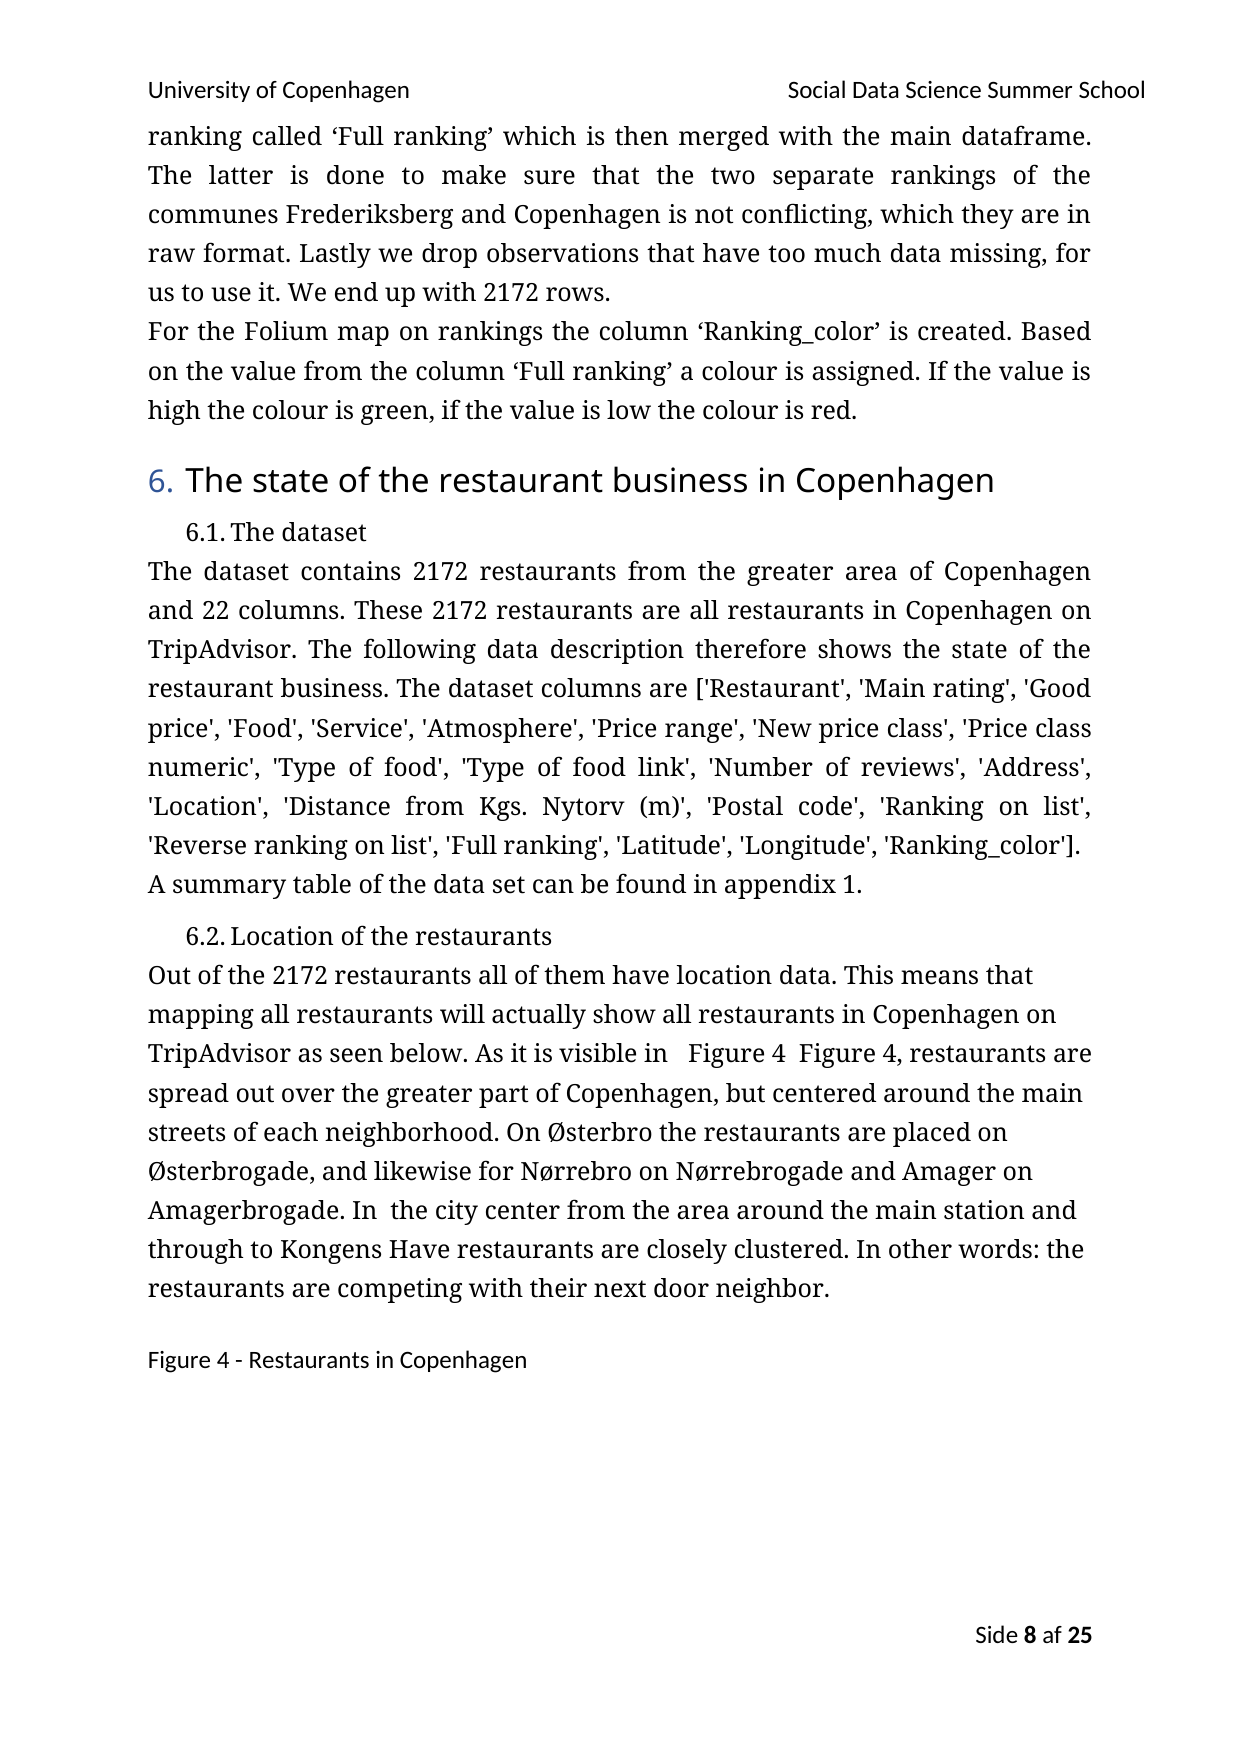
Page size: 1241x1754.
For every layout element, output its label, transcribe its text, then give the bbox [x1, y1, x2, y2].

text Out of the 2172 restaurants all of them have location data. This means that mapping all restaurants will actually show all restaurants in Copenhagen on TripAdvisor as seen below. As it is visible in Figure 4, restaurants are spread out over the greater part of Copenhagen, but centered around the main streets of each neighborhood. On Østerbro the restaurants are placed on Østerbrogade, and likewise for Nørrebro on Nørrebrogade and Amager on Amagerbrogade. In the city center from the area around the main station and through to Kongens Have restaurants are closely clustered. In other words: the restaurants are competing with their next door neighbor. Figure 4 - Restaurants in Copenhagen [148, 958, 1092, 1375]
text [148, 118, 1092, 309]
subtitle The state of the restaurant business in Copenhagen [148, 456, 1092, 502]
subtitle Location of the restaurants [185, 918, 1092, 953]
subtitle The dataset [185, 514, 1092, 548]
text The dataset contains 2172 restaurants from the greater area of Copenhagen and 22 columns. These 2172 restaurants are all restaurants in Copenhagen on TripAdvisor. The following data description therefore shows the state of the restaurant business. The dataset columns are ['Restaurant', 'Main rating', 'Good price', 'Food', 'Service', 'Atmosphere', 'Price range', 'New price class', 'Price class numeric', 'Type of food', 'Type of food link', 'Number of reviews', 'Address', 'Location', 'Distance from Kgs. Nytorv (m)', 'Postal code', 'Ranking on list', 'Reverse ranking on list', 'Full ranking', 'Latitude', 'Longitude', 'Ranking_color']. [148, 553, 1092, 862]
text A summary table of the data set can be found in appendix 1. [148, 867, 1092, 901]
text For the Folium map on rankings the column ‘Ranking_color’ is created. Based on the value from the column ‘Full ranking’ a colour is assigned. If the value is high the colour is green, if the value is low the colour is red. [148, 314, 1092, 426]
